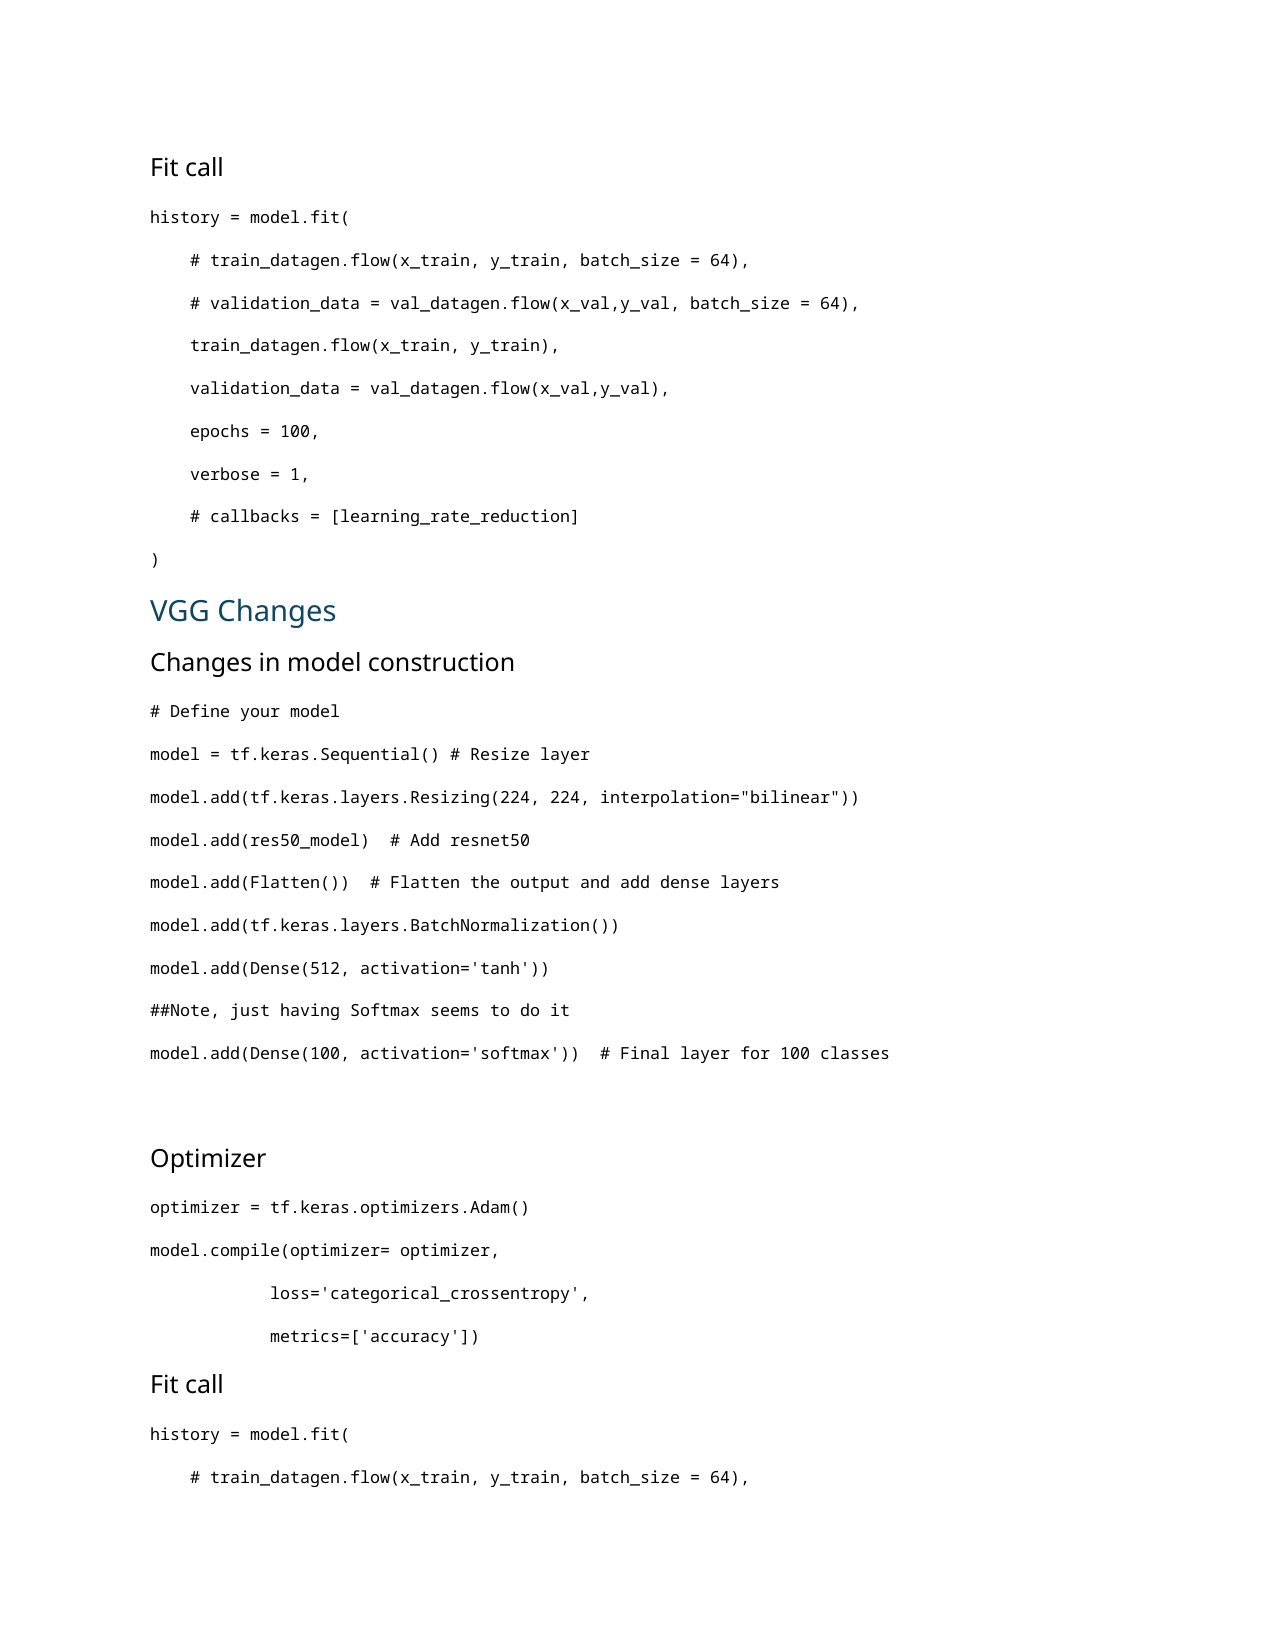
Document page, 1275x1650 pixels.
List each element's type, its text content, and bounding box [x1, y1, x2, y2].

text # callbacks = [learning_rate_reduction] [150, 505, 1125, 527]
text ##Note, just having Softmax seems to do it [150, 999, 1125, 1022]
text Changes in model construction [150, 644, 1125, 678]
text metrics=['accuracy']) [150, 1324, 1125, 1347]
text ) [150, 547, 1125, 570]
text model = tf.keras.Sequential() # Resize layer [150, 743, 1125, 765]
text model.compile(optimizer= optimizer, [150, 1239, 1125, 1261]
text Fit call [150, 150, 1125, 184]
text train_datagen.flow(x_train, y_train), [150, 334, 1125, 357]
text validation_data = val_datagen.flow(x_val,y_val), [150, 377, 1125, 399]
text model.add(Dense(512, activation='tanh')) [150, 956, 1125, 979]
text loss='categorical_crossentropy', [150, 1281, 1125, 1304]
text # validation_data = val_datagen.flow(x_val,y_val, batch_size = 64), [150, 291, 1125, 314]
text history = model.fit( [150, 206, 1125, 228]
text history = model.fit( [150, 1423, 1125, 1445]
text model.add(Dense(100, activation='softmax')) # Final layer for 100 classes [150, 1042, 1125, 1064]
text model.add(Flatten()) # Flatten the output and add dense layers [150, 871, 1125, 893]
text Optimizer [150, 1140, 1125, 1174]
text # train_datagen.flow(x_train, y_train, batch_size = 64), [150, 248, 1125, 271]
text # train_datagen.flow(x_train, y_train, batch_size = 64), [150, 1465, 1125, 1488]
text optimizer = tf.keras.optimizers.Adam() [150, 1196, 1125, 1219]
text model.add(tf.keras.layers.BatchNormalization()) [150, 913, 1125, 936]
text # Define your model [150, 700, 1125, 723]
subtitle VGG Changes [150, 590, 1125, 630]
text epochs = 100, [150, 419, 1125, 442]
text verbose = 1, [150, 462, 1125, 485]
text model.add(tf.keras.layers.Resizing(224, 224, interpolation="bilinear")) [150, 785, 1125, 808]
text Fit call [150, 1367, 1125, 1401]
text model.add(res50_model) # Add resnet50 [150, 828, 1125, 851]
